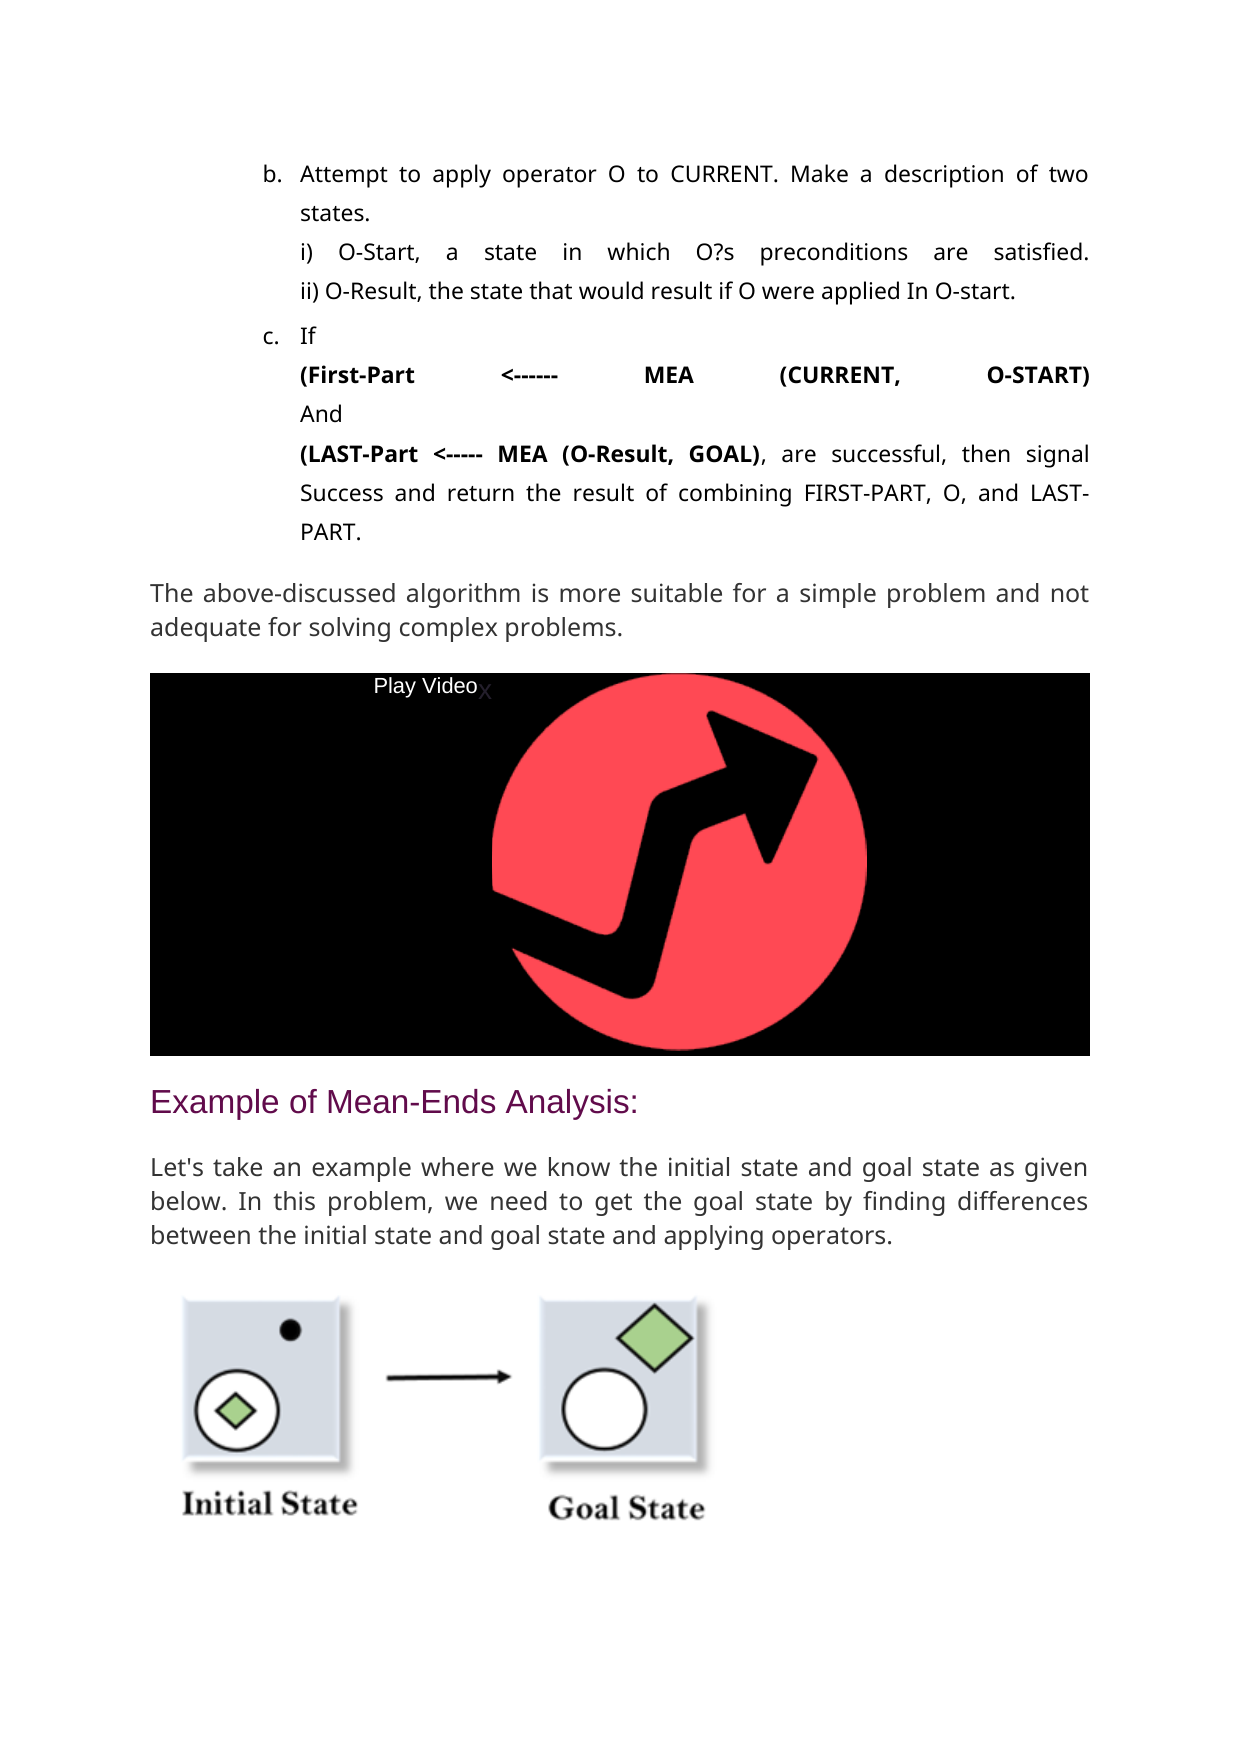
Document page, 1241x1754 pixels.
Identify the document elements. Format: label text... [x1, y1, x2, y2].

text The above-discussed algorithm is more suitable for a simple problem and not adequate for solving complex problems. [150, 576, 1090, 644]
list Attempt to apply operator O to CURRENT. Make a description of two states. i) O-Start, a state in which O?s preconditions are satisfied. ii) O-Result, the state that would result if O were applied In O-start. [262, 150, 1090, 306]
list If (First-Part <------ MEA (CURRENT, O-START) And (LAST-Part <----- MEA (O-Result, GOAL), are successful, then signal Success and return the result of combining FIRST-PART, O, and LAST-PART. [262, 312, 1090, 547]
subtitle Example of Mean-Ends Analysis: [150, 1082, 1090, 1120]
picture [150, 1280, 732, 1558]
picture [492, 673, 867, 1051]
text Let's take an example where we know the initial state and goal state as given below. In this problem, we need to get the goal state by finding differences between the initial state and goal state and applying operators. [150, 1149, 1090, 1252]
